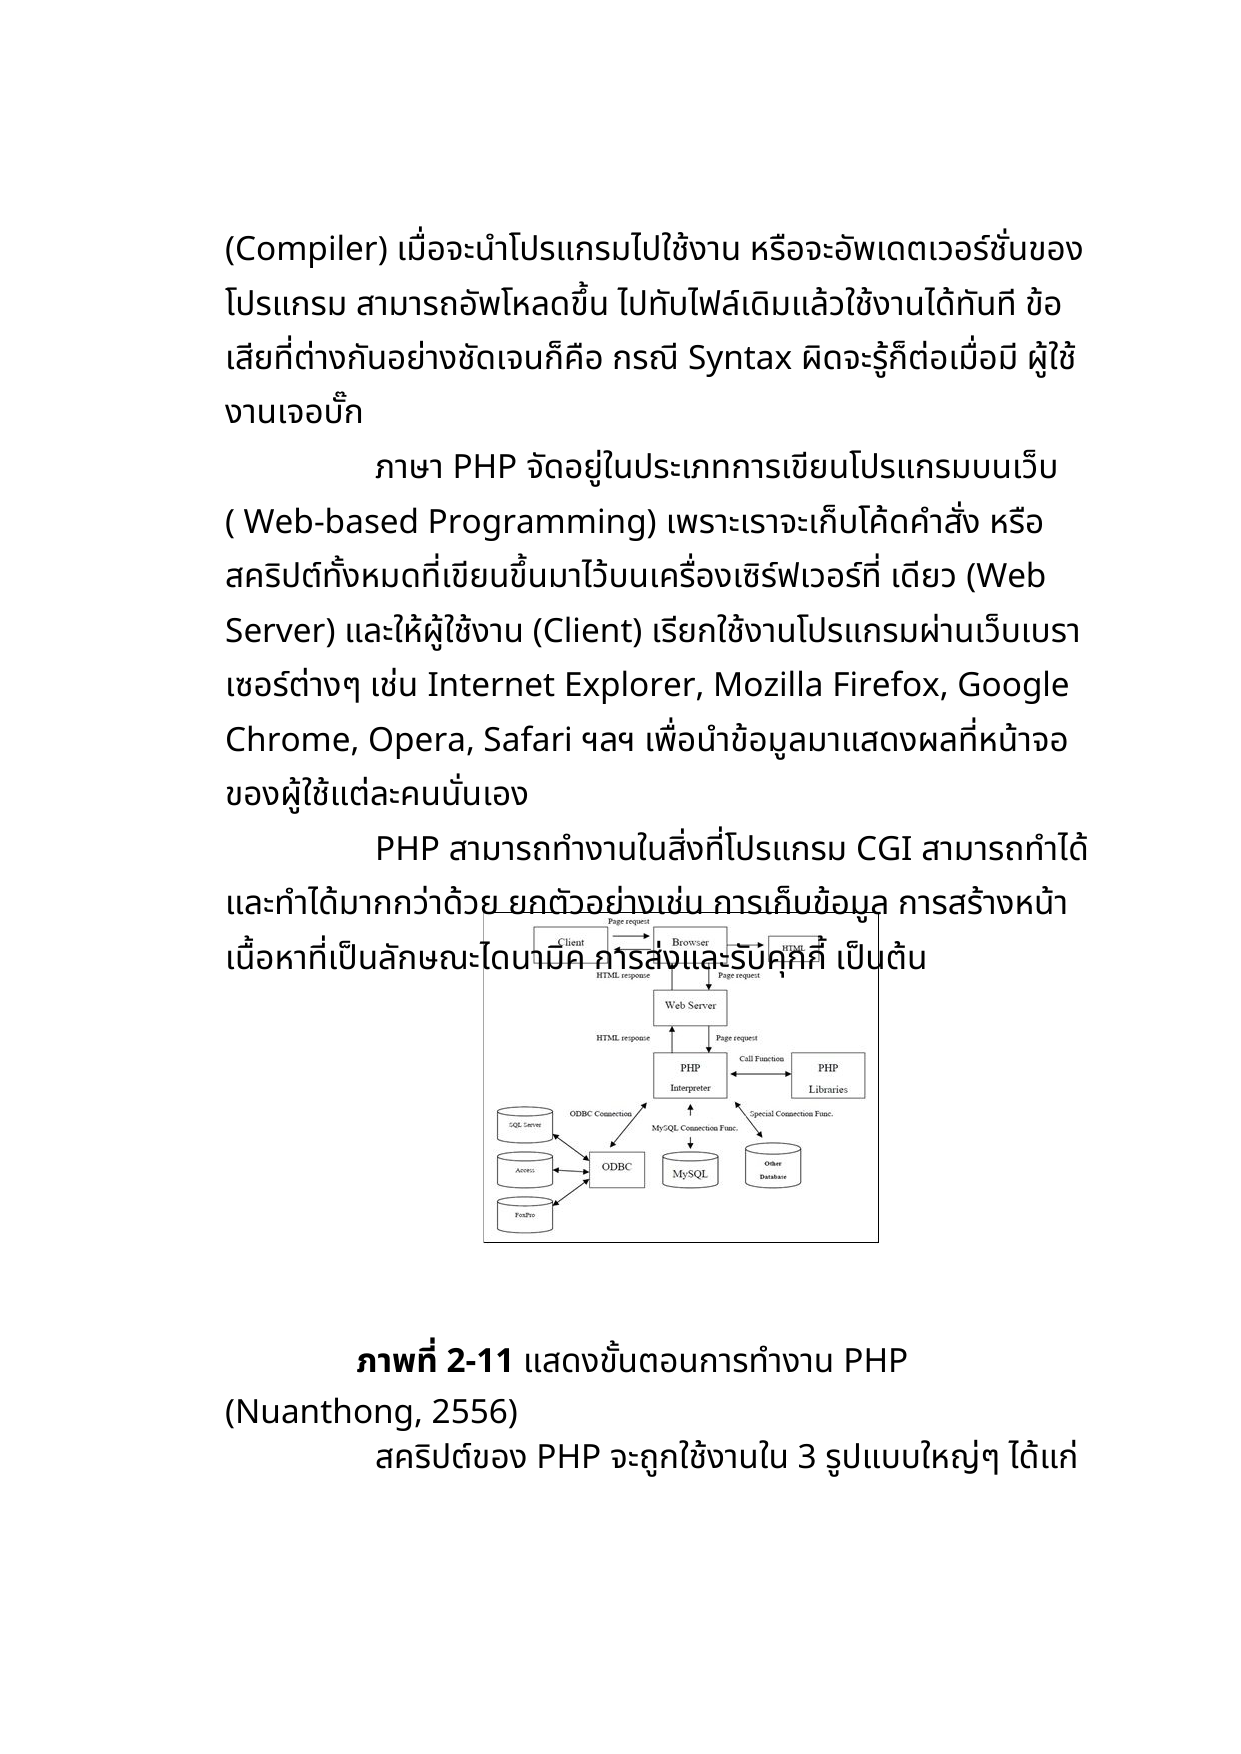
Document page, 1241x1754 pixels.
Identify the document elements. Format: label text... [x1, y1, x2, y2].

list สคริปต์ของ PHP จะถูกใช้งานใน 3 รูปแบบใหญ่ๆ ได้แก่ [225, 1433, 1090, 1483]
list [178, 225, 1090, 439]
list ภาษา PHP จัดอยู่ในประเภทการเขียนโปรแกรมบนเว็บ ( Web-based Programming) เพราะเราจะเก็บโค้ดคำสั่ง หรือสคริปต์ทั้งหมดที่เขียนขึ้นมาไว้บนเครื่องเซิร์ฟเวอร์ที่ เดียว (Web Server) และให้ผู้ใช้งาน (Client) เรียกใช้งานโปรแกรมผ่านเว็บเบราเซอร์ต่างๆ เช่น Internet Explorer, Mozilla Firefox, Google Chrome, Opera, Safari ฯลฯ เพื่อนำข้อมูลมาแสดงผลที่หน้าจอของผู้ใช้แต่ละคนนั่นเอง [225, 443, 1090, 821]
text ภาพที่ 2-11 แสดงขั้นตอนการทำงาน PHP [225, 1337, 1090, 1433]
list PHP สามารถทำงานในสิ่งที่โปรแกรม CGI สามารถทำได้และทำได้มากกว่าด้วย ยกตัวอย่างเช่น การเก็บข้อมูล การสร้างหน้าเนื้อหาที่เป็นลักษณะไดนามิค การส่งและรับคุกกี้ เป็นต้น [225, 825, 1090, 984]
picture [483, 984, 880, 1245]
